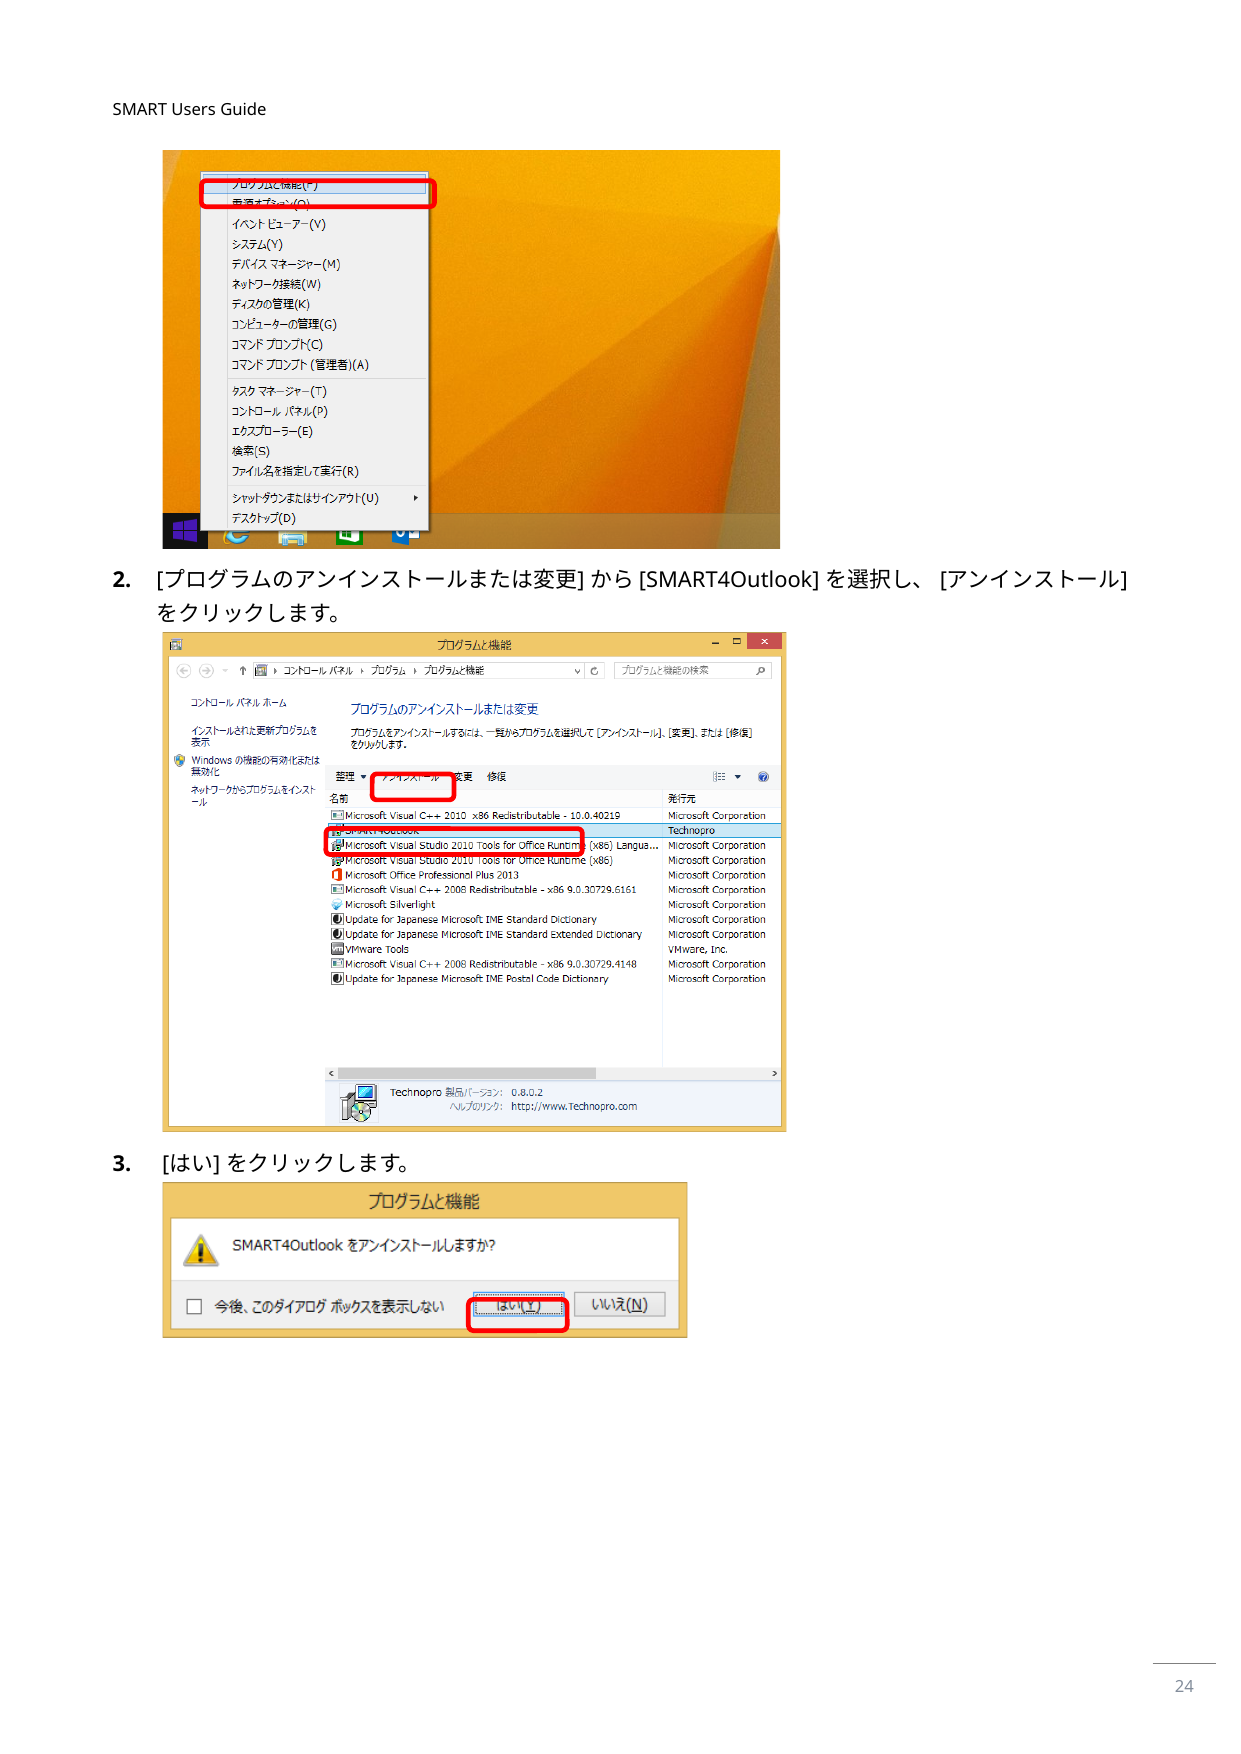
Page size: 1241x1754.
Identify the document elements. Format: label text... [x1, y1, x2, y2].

picture [162, 1182, 688, 1338]
picture [162, 150, 780, 549]
picture [162, 632, 787, 1132]
list [プログラムのアンインストールまたは変更] から [SMART4Outlook] を選択し、 [アンインストール] をクリックします。 [112, 561, 1128, 628]
list [はい] をクリックします。 [112, 1144, 1128, 1178]
